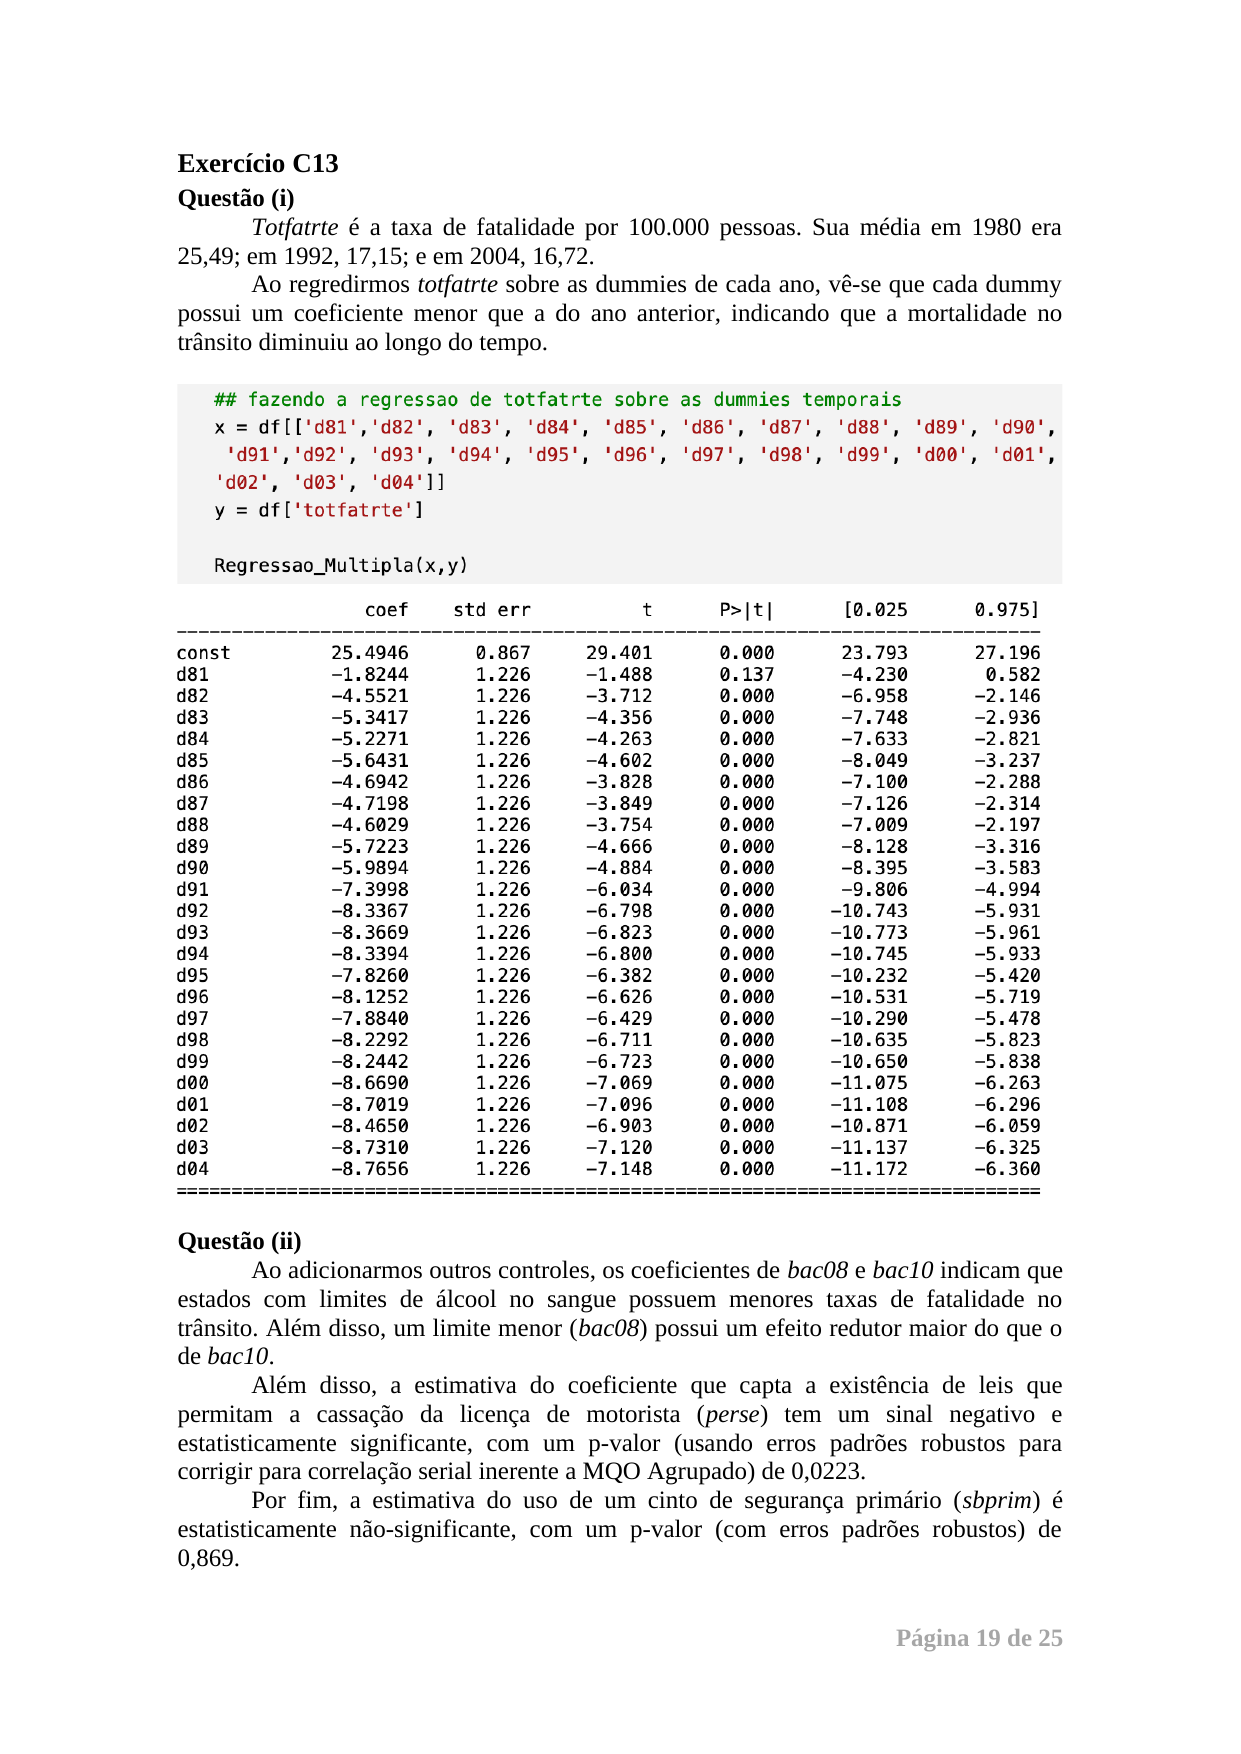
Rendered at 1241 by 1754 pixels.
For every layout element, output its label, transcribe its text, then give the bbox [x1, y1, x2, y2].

text Questão (ii) [177, 1226, 1063, 1255]
picture [177, 384, 1063, 1198]
subtitle Exercício C13 [177, 148, 1063, 179]
text Ao regredirmos totfatrte sobre as dummies de cada ano, vê-se que cada dummy possui um coeficiente menor que a do ano anterior, indicando que a mortalidade no trânsito diminuiu ao longo do tempo. [177, 269, 1063, 356]
text Além disso, a estimativa do coeficiente que capta a existência de leis que permitam a cassação da licença de motorista (perse) tem um sinal negativo e estatisticamente significante, com um p-valor (usando erros padrões robustos para corrigir para correlação serial inerente a MQO Agrupado) de 0,0223. [177, 1370, 1063, 1485]
text Ao adicionarmos outros controles, os coeficientes de bac08 e bac10 indicam que estados com limites de álcool no sangue possuem menores taxas de fatalidade no trânsito. Além disso, um limite menor (bac08) possui um efeito redutor maior do que o de bac10. [177, 1255, 1063, 1370]
text Questão (i) [177, 183, 1063, 212]
text Por fim, a estimativa do uso de um cinto de segurança primário (sbprim) é estatisticamente não-significante, com um p-valor (com erros padrões robustos) de 0,869. [177, 1485, 1063, 1571]
text Totfatrte é a taxa de fatalidade por 100.000 pessoas. Sua média em 1980 era 25,49; em 1992, 17,15; e em 2004, 16,72. [177, 212, 1063, 269]
